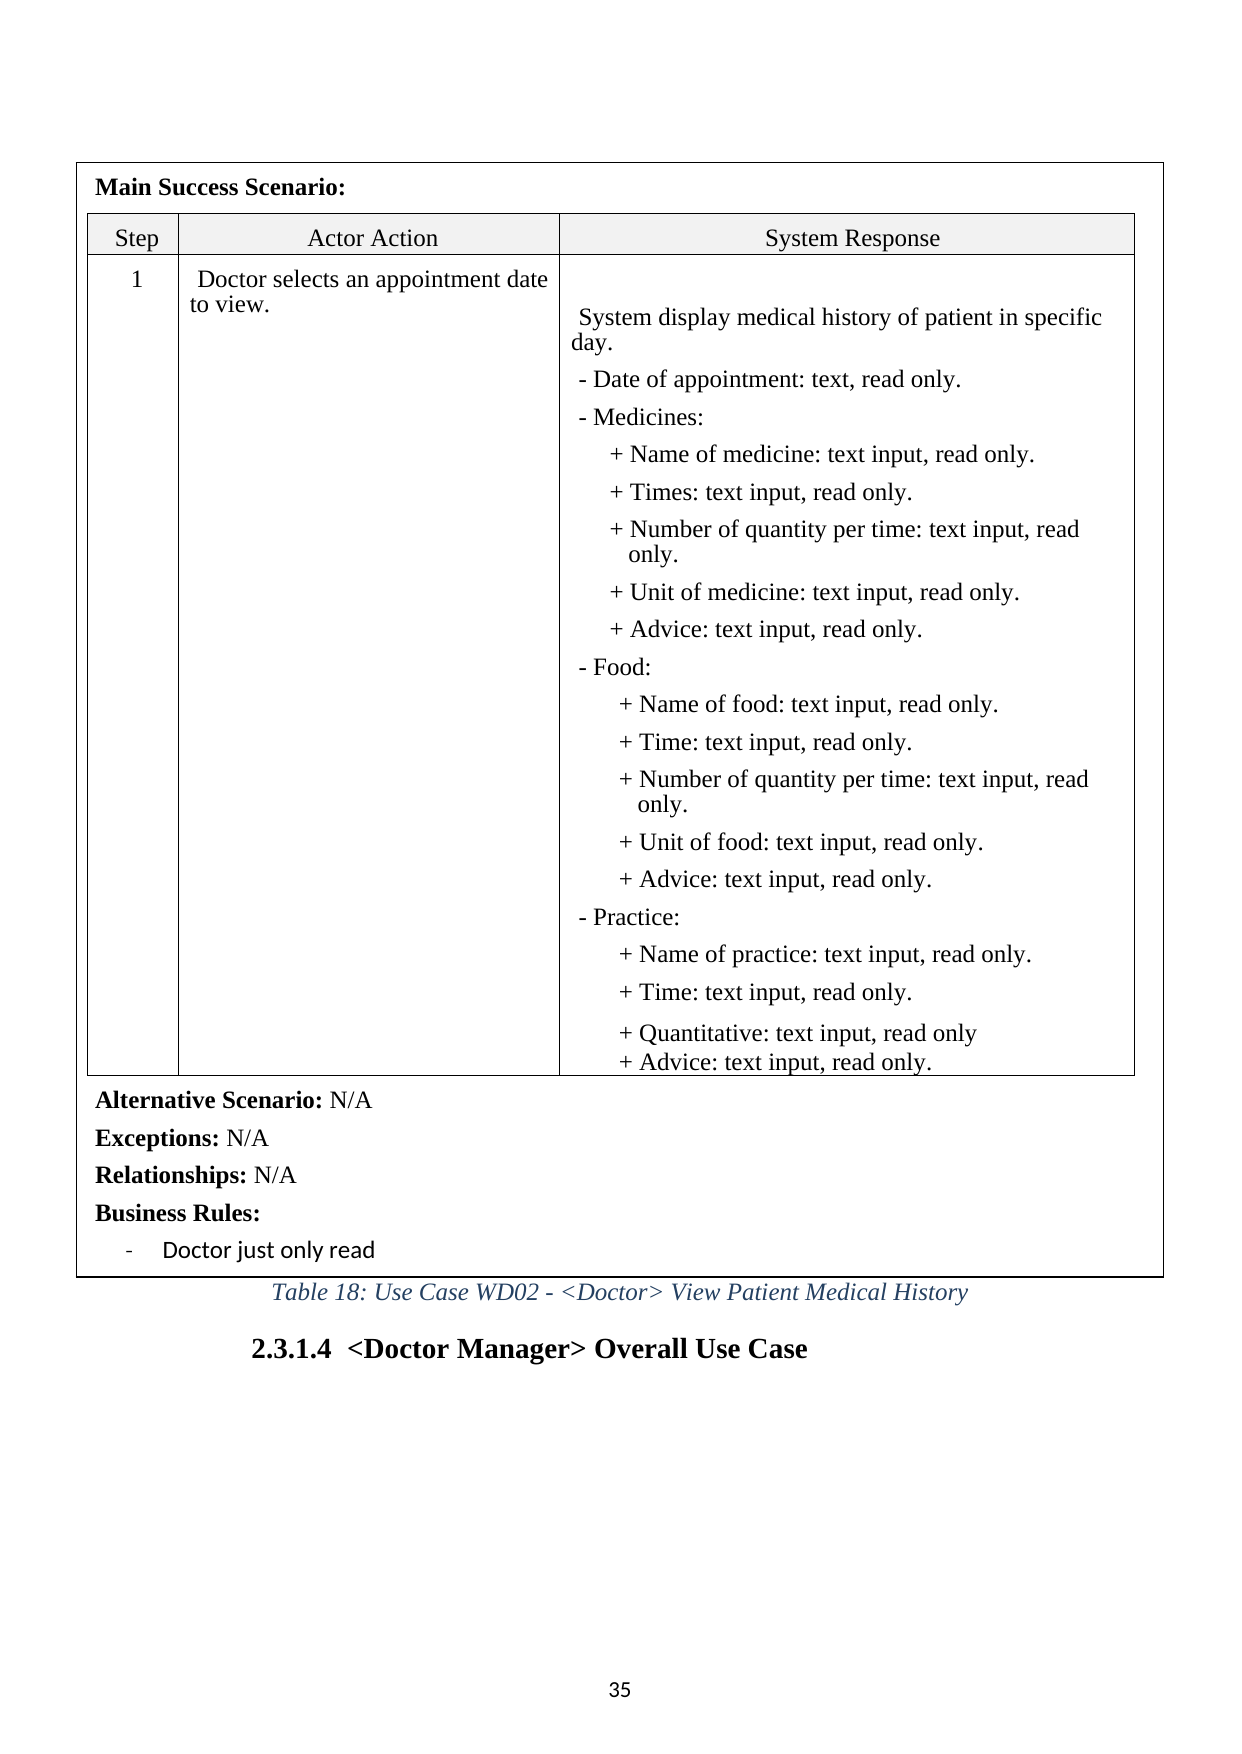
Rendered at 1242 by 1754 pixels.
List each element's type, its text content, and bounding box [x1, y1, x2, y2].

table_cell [77, 163, 1163, 1276]
text Table 18: Use Case WD02 - <Doctor> View Patient Medical History [94, 1278, 1146, 1306]
subtitle <Doctor Manager> Overall Use Case [251, 1331, 1146, 1365]
